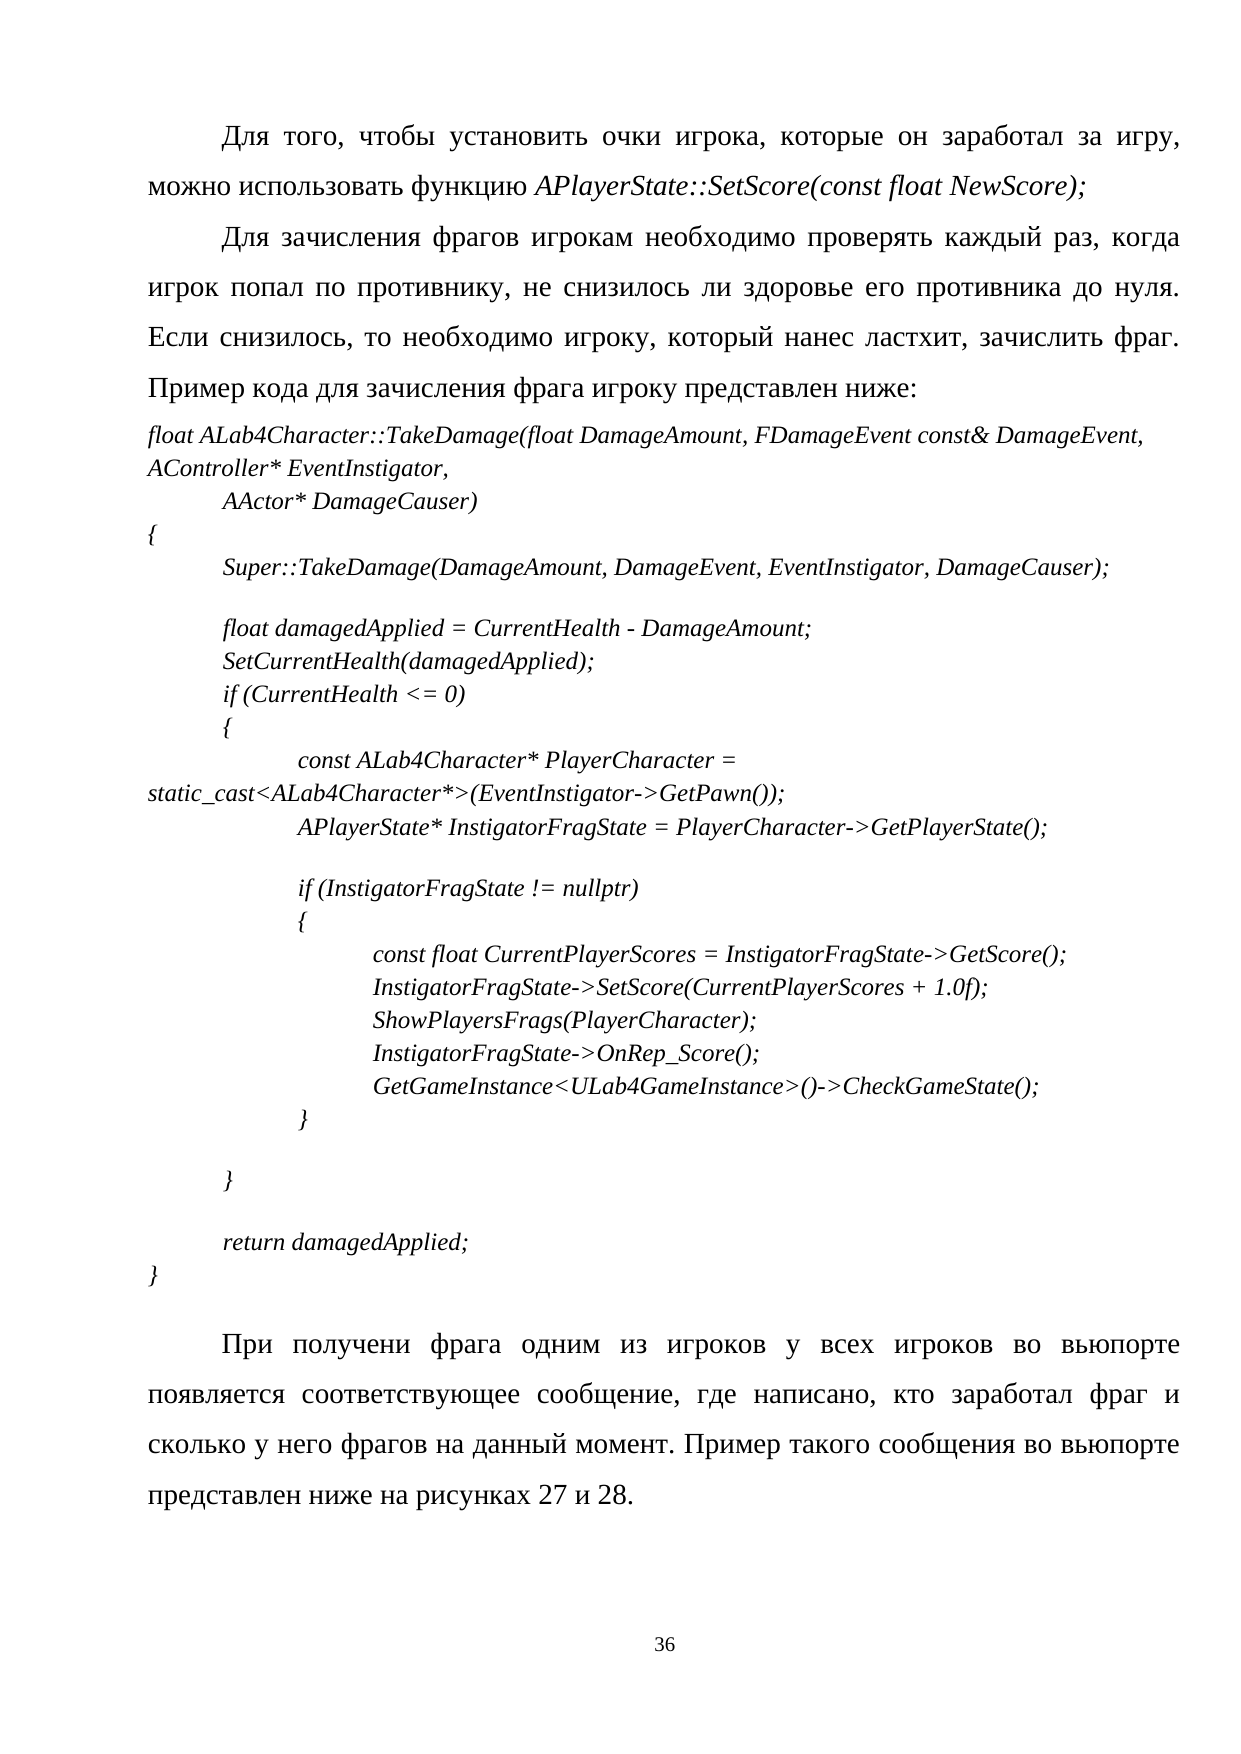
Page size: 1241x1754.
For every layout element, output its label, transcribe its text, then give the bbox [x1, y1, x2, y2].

text } [148, 1260, 1181, 1288]
text float ALab4Character::TakeDamage(float DamageAmount, FDamageEvent const& DamageEvent, AController* EventInstigator, [148, 420, 1181, 482]
text Super::TakeDamage(DamageAmount, DamageEvent, EventInstigator, DamageCauser); [148, 552, 1181, 581]
text { [148, 519, 1181, 548]
text const ALab4Character* PlayerCharacter = static_cast<ALab4Character*>(EventInstigator->GetPawn()); [148, 746, 1181, 807]
text } [148, 1165, 1181, 1194]
text } [148, 1104, 1181, 1133]
text Для зачисления фрагов игрокам необходимо проверять каждый раз, когда игрок попал по противнику, не снизилось ли здоровье его противника до нуля. Если снизилось, то необходимо игроку, который нанес ластхит, зачислить фраг. Пример кода для зачисления фрага игроку представлен ниже: [148, 219, 1181, 403]
text const float CurrentPlayerScores = InstigatorFragState->GetScore(); [148, 939, 1181, 968]
text SetCurrentHealth(damagedApplied); [148, 646, 1181, 675]
text { [148, 906, 1181, 935]
text APlayerState* InstigatorFragState = PlayerCharacter->GetPlayerState(); [148, 812, 1181, 840]
text ShowPlayersFrags(PlayerCharacter); [148, 1005, 1181, 1034]
text { [148, 712, 1181, 741]
text if (CurrentHealth <= 0) [148, 679, 1181, 708]
text InstigatorFragState->SetScore(CurrentPlayerScores + 1.0f); [148, 972, 1181, 1001]
text float damagedApplied = CurrentHealth - DamageAmount; [148, 613, 1181, 642]
text GetGameInstance<ULab4GameInstance>()->CheckGameState(); [148, 1071, 1181, 1100]
text return damagedApplied; [148, 1227, 1181, 1256]
text AActor* DamageCauser) [148, 486, 1181, 515]
text InstigatorFragState->OnRep_Score(); [148, 1038, 1181, 1067]
text if (InstigatorFragState != nullptr) [148, 873, 1181, 902]
text Для того, чтобы установить очки игрока, которые он заработал за игру, можно использовать функцию APlayerState::SetScore(const float NewScore); [148, 118, 1181, 202]
text При получени фрага одним из игроков у всех игроков во вьюпорте появляется соответствующее сообщение, где написано, кто заработал фраг и сколько у него фрагов на данный момент. Пример такого сообщения во вьюпорте представлен ниже на рисунках 27 и 28. [148, 1326, 1181, 1510]
